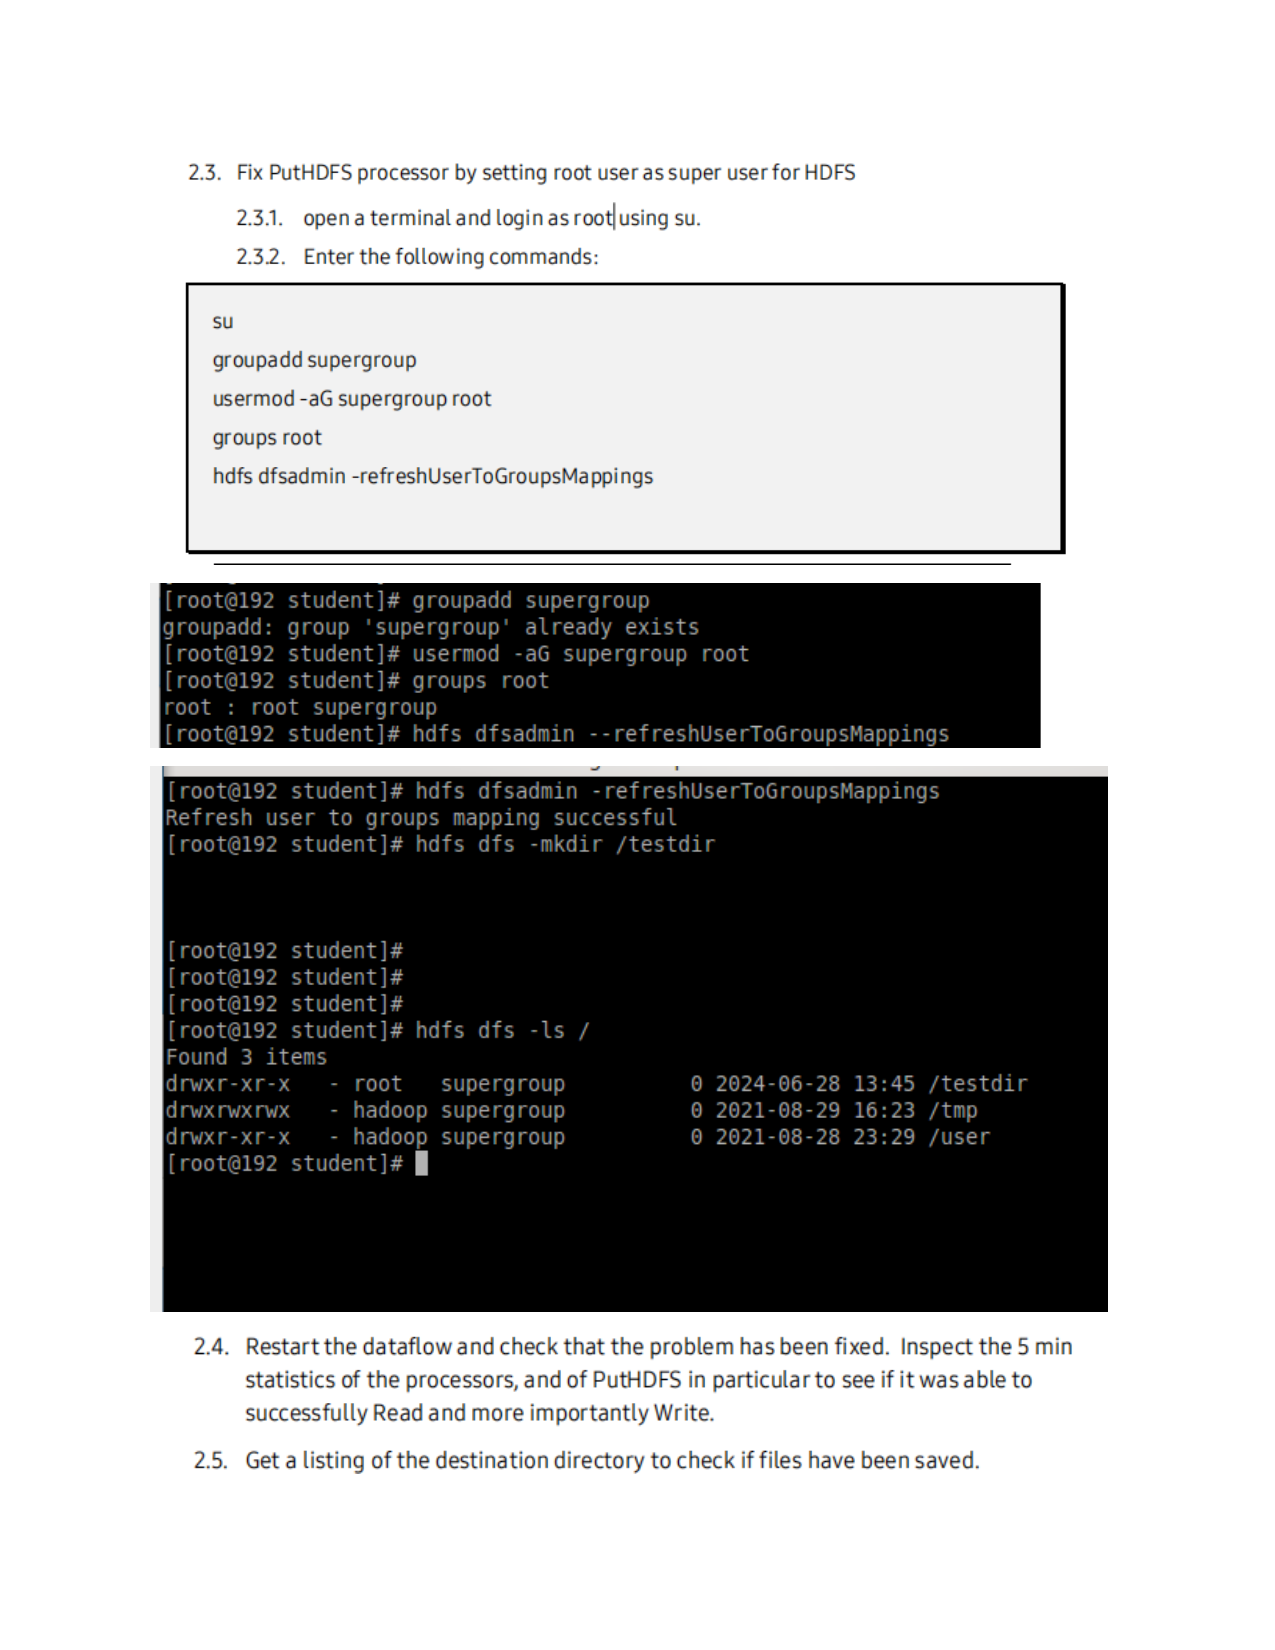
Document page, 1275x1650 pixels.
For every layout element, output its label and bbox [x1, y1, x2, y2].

picture [150, 1330, 1125, 1474]
picture [150, 583, 1041, 748]
picture [150, 150, 1125, 565]
picture [150, 766, 1108, 1312]
